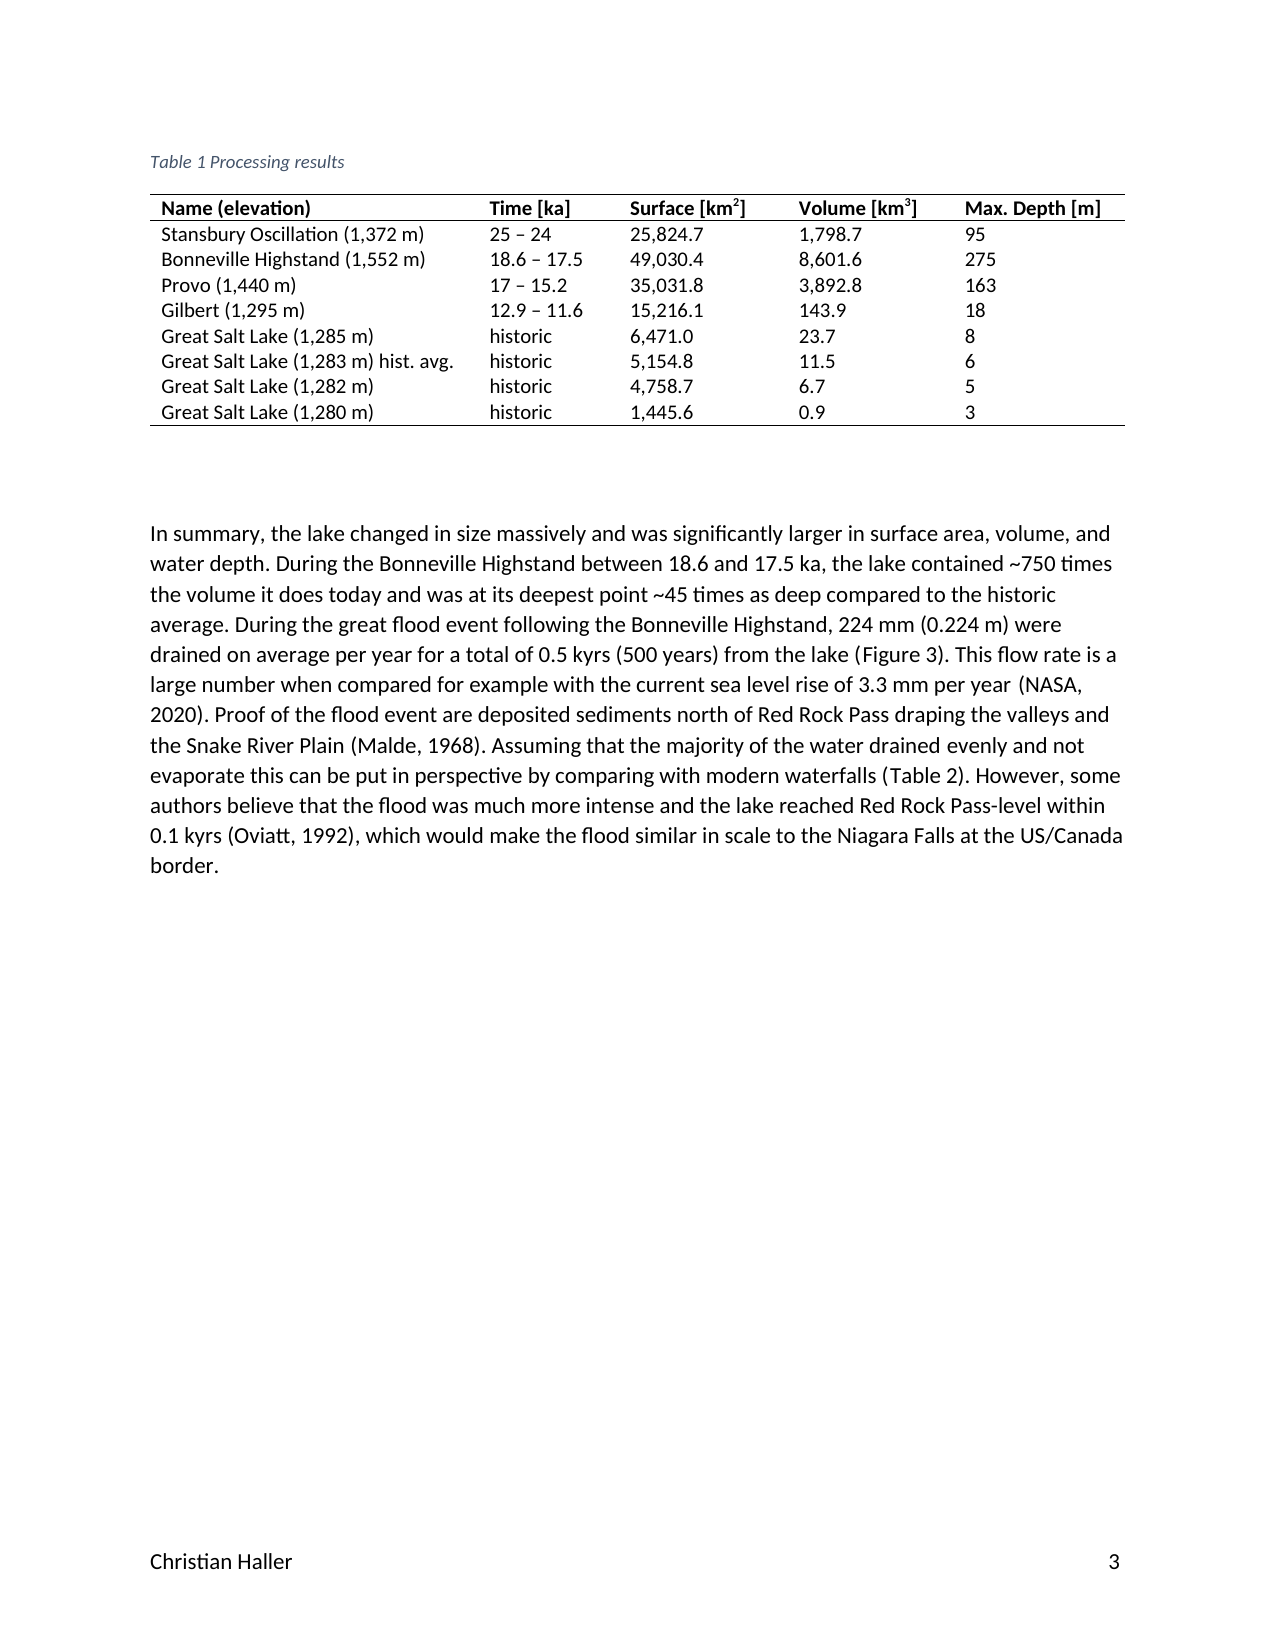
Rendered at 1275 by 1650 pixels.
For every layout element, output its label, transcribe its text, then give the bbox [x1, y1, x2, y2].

table_cell Great Salt Lake (1,280 m) [150, 399, 478, 424]
table_cell 95 [953, 221, 1125, 247]
table_cell Great Salt Lake (1,285 m) [150, 323, 478, 348]
table_cell Stansbury Oscillation (1,372 m) [150, 221, 478, 247]
table_cell Great Salt Lake (1,283 m) hist. avg. [150, 348, 478, 374]
table_cell 6.7 [788, 374, 953, 399]
table_cell Provo (1,440 m) [150, 272, 478, 297]
table_cell 25 – 24 [478, 221, 619, 247]
table_cell historic [478, 399, 619, 424]
table_cell 18.6 – 17.5 [478, 247, 619, 272]
table_header Max. Depth [m] [953, 195, 1125, 220]
table_cell 1,798.7 [788, 221, 953, 247]
table_cell 23.7 [788, 323, 953, 348]
table_cell historic [478, 323, 619, 348]
table_cell Great Salt Lake (1,282 m) [150, 374, 478, 399]
text In summary, the lake changed in size massively and was significantly larger in surface area, volume, and water depth. During the Bonneville Highstand between 18.6 and 17.5 ka, the lake contained ~750 times the volume it does today and was at its deepest point ~45 times as deep compared to the historic average. During the great flood event following the Bonneville Highstand, 224 mm (0.224 m) were drained on average per year for a total of 0.5 kyrs (500 years) from the lake (Figure 3). This flow rate is a large number when compared for example with the current sea level rise of 3.3 mm per year . Proof of the flood event are deposited sediments north of Red Rock Pass draping the valleys and the Snake River Plain. Assuming that the majority of the water drained evenly and not evaporate this can be put in perspective by comparing with modern waterfalls (Table 2). However, some authors believe that the flood was much more intense and the lake reached Red Rock Pass-level within 0.1 kyrs , which would make the flood similar in scale to the Niagara Falls at the US/Canada border. [150, 519, 1125, 880]
table_header Time [ka] [478, 195, 619, 220]
table_cell Gilbert (1,295 m) [150, 298, 478, 323]
table_cell 3 [953, 399, 1125, 424]
table_cell 0.9 [788, 399, 953, 424]
table_header Name (elevation) [150, 195, 478, 220]
table_cell 35,031.8 [619, 272, 787, 297]
table_cell 6,471.0 [619, 323, 787, 348]
table_cell 8,601.6 [788, 247, 953, 272]
table_cell 15,216.1 [619, 298, 787, 323]
table_cell 25,824.7 [619, 221, 787, 247]
table_cell 143.9 [788, 298, 953, 323]
table_cell Bonneville Highstand (1,552 m) [150, 247, 478, 272]
table_cell 5,154.8 [619, 348, 787, 374]
table_cell 8 [953, 323, 1125, 348]
table_cell 275 [953, 247, 1125, 272]
table_cell 1,445.6 [619, 399, 787, 424]
table_cell 17 – 15.2 [478, 272, 619, 297]
table_cell 12.9 – 11.6 [478, 298, 619, 323]
table_cell historic [478, 374, 619, 399]
table_cell 163 [953, 272, 1125, 297]
table_cell 18 [953, 298, 1125, 323]
table_cell 49,030.4 [619, 247, 787, 272]
table_cell 5 [953, 374, 1125, 399]
table_cell 3,892.8 [788, 272, 953, 297]
table_header Volume [km3] [788, 195, 953, 220]
table_cell 6 [953, 348, 1125, 374]
table_cell 11.5 [788, 348, 953, 374]
table_cell 4,758.7 [619, 374, 787, 399]
table_header Surface [km2] [619, 195, 787, 220]
table_cell historic [478, 348, 619, 374]
